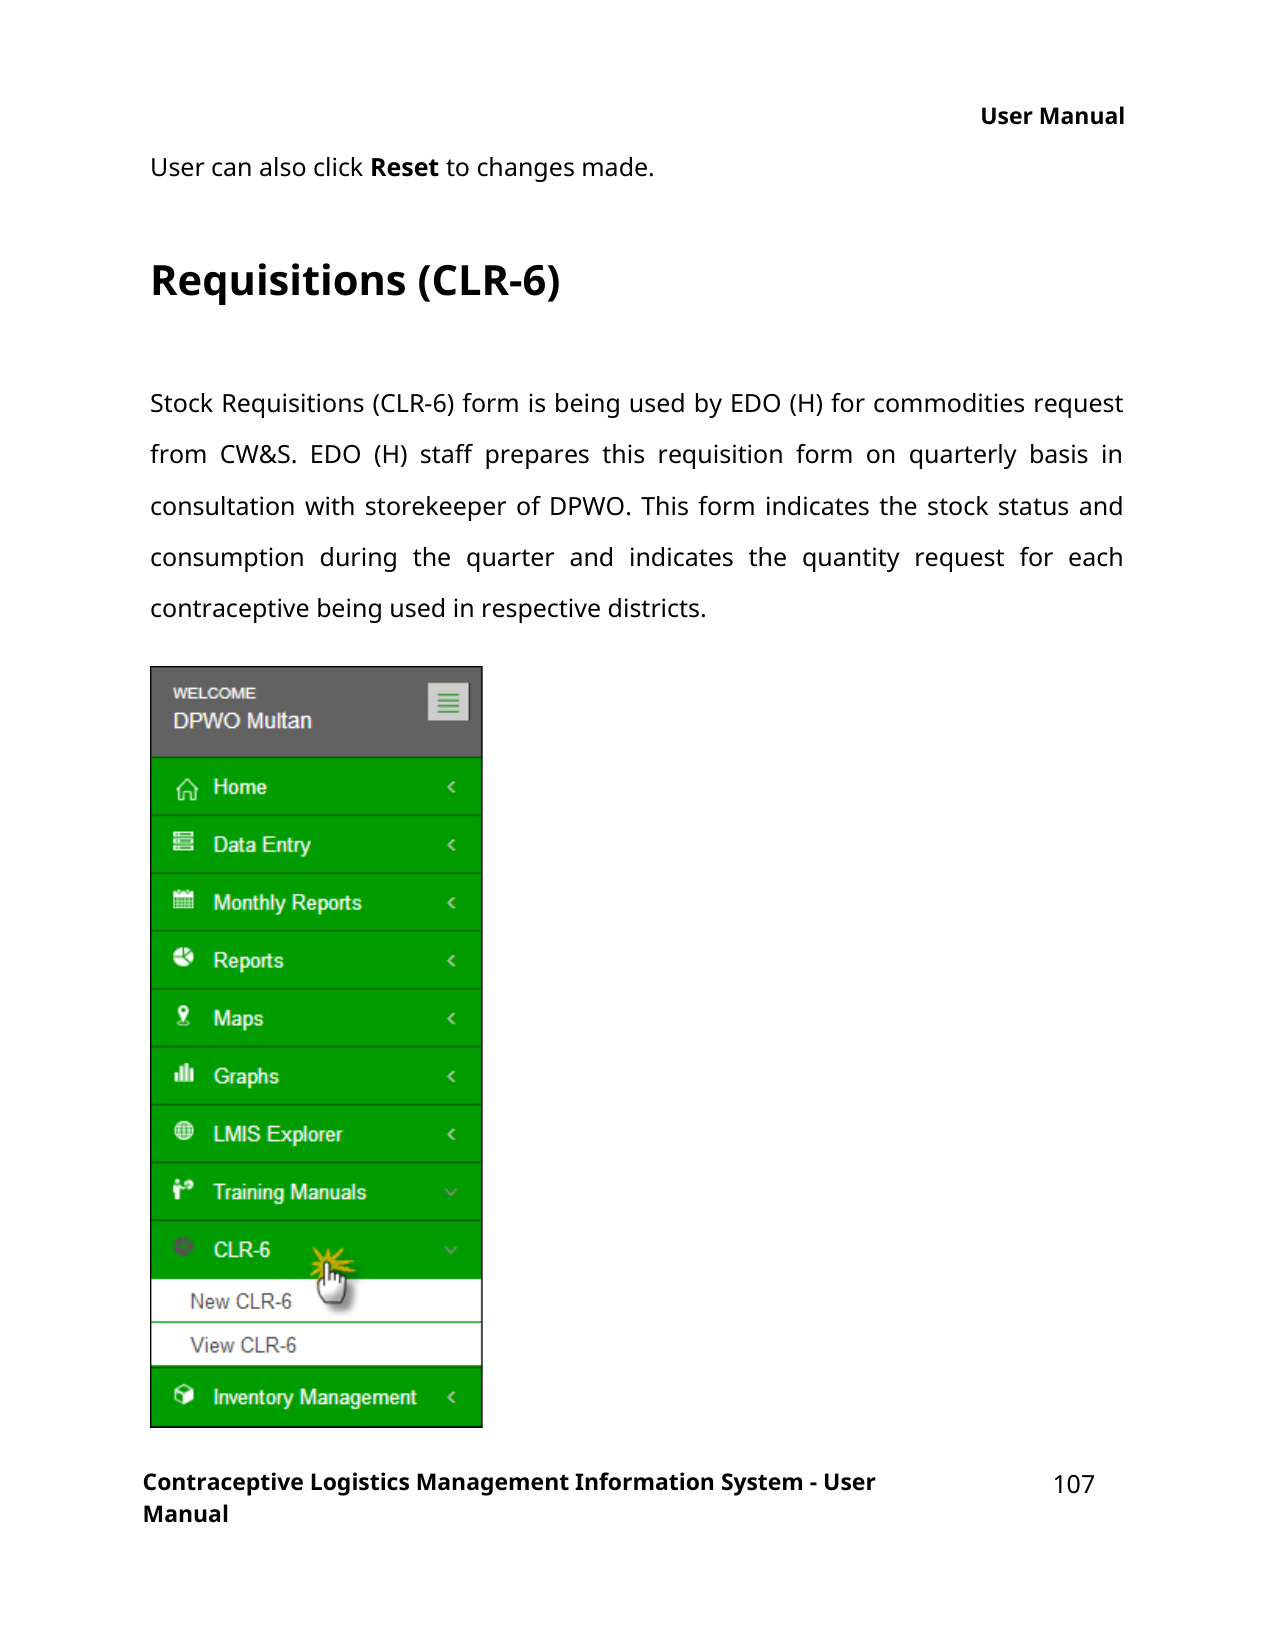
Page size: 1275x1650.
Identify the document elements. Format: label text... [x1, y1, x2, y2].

text Stock Requisitions (CLR-6) form is being used by EDO (H) for commodities request from CW&S. EDO (H) staff prepares this requisition form on quarterly basis in consultation with storekeeper of DPWO. This form indicates the stock status and consumption during the quarter and indicates the quantity request for each contraceptive being used in respective districts. [150, 386, 1125, 624]
picture [150, 666, 483, 1428]
subtitle Requisitions (CLR-6) [150, 251, 1125, 308]
text User can also click Reset to changes made. [150, 150, 1125, 184]
